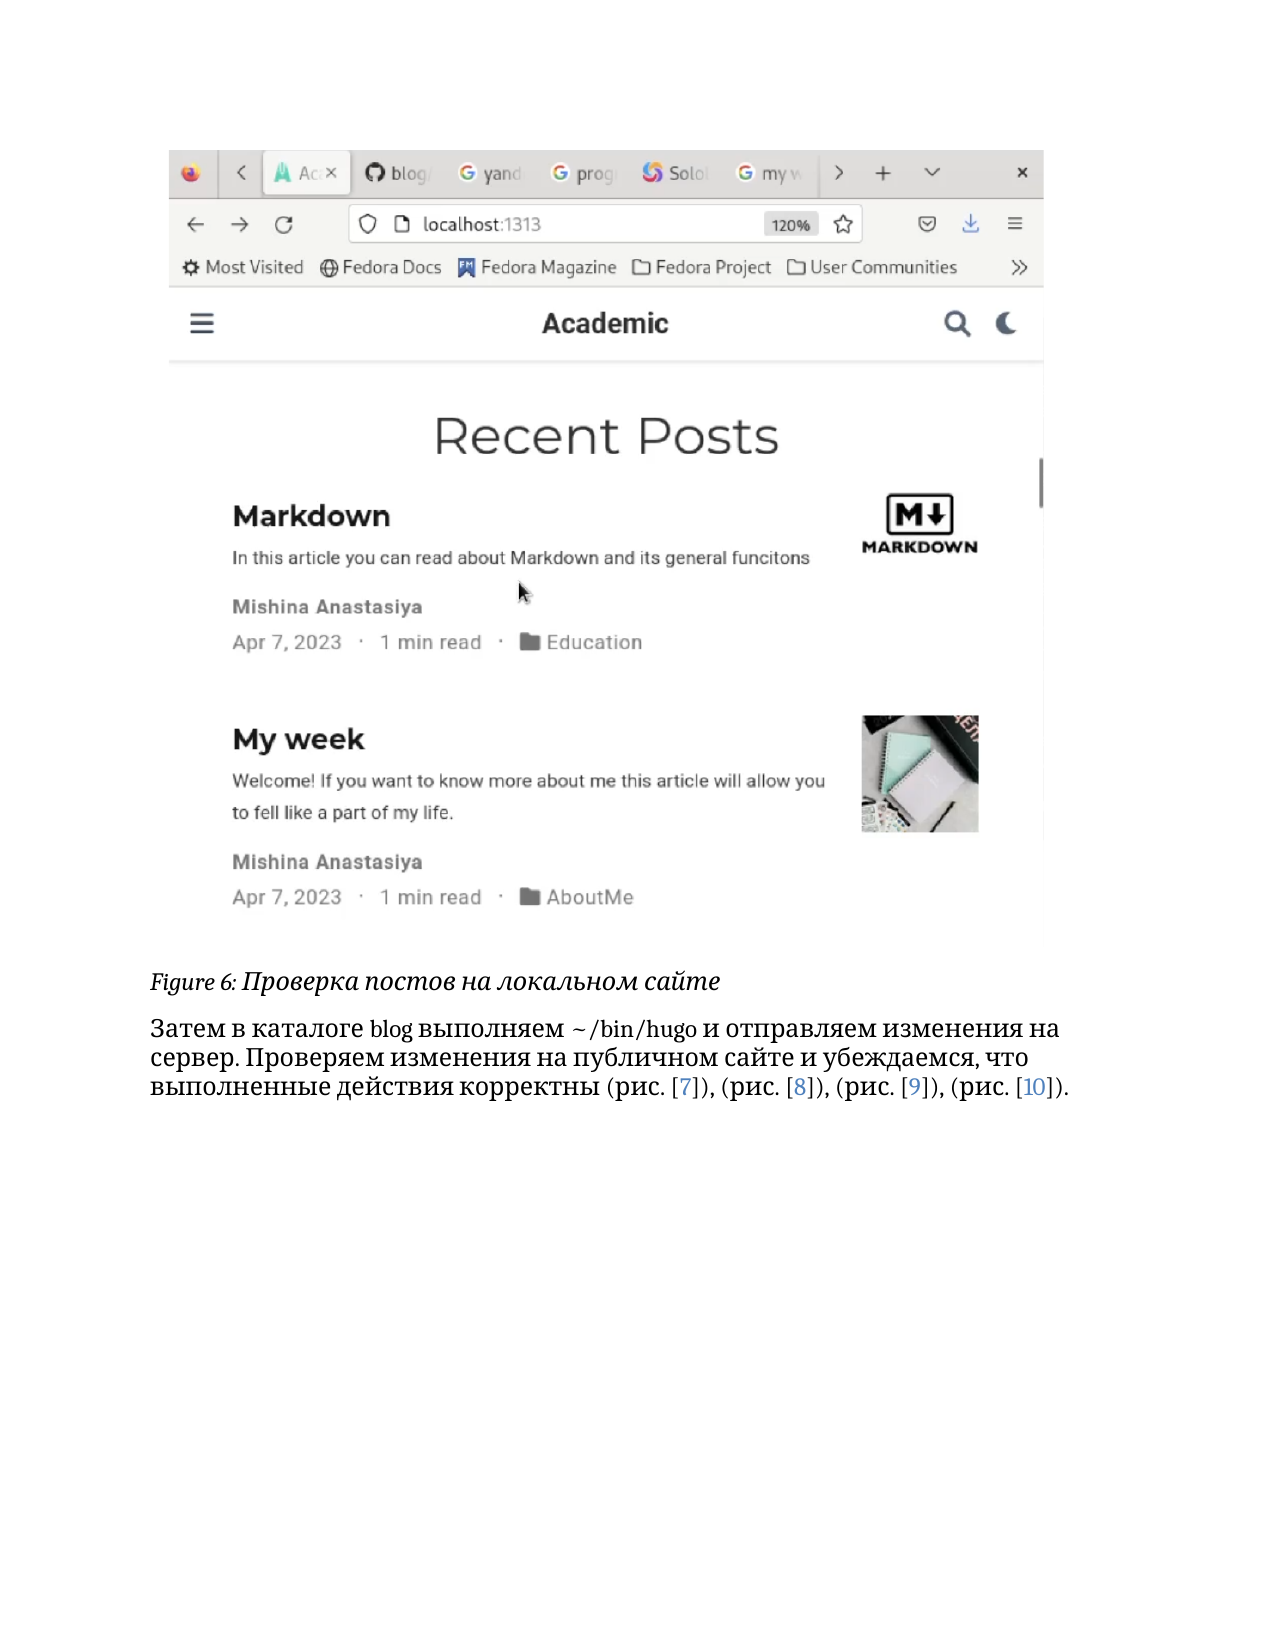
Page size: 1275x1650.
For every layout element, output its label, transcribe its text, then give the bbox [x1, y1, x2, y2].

text Figure 6: Проверка постов на локальном сайте [150, 968, 1125, 997]
picture [168, 150, 1044, 947]
text Затем в каталоге blog выполняем ~/bin/hugo и отправляем изменения на сервер. Проверяем изменения на публичном сайте и убеждаемся, что выполненные действия корректны (рис. [7]), (рис. [8]), (рис. [9]), (рис. [10]). [150, 1015, 1125, 1102]
